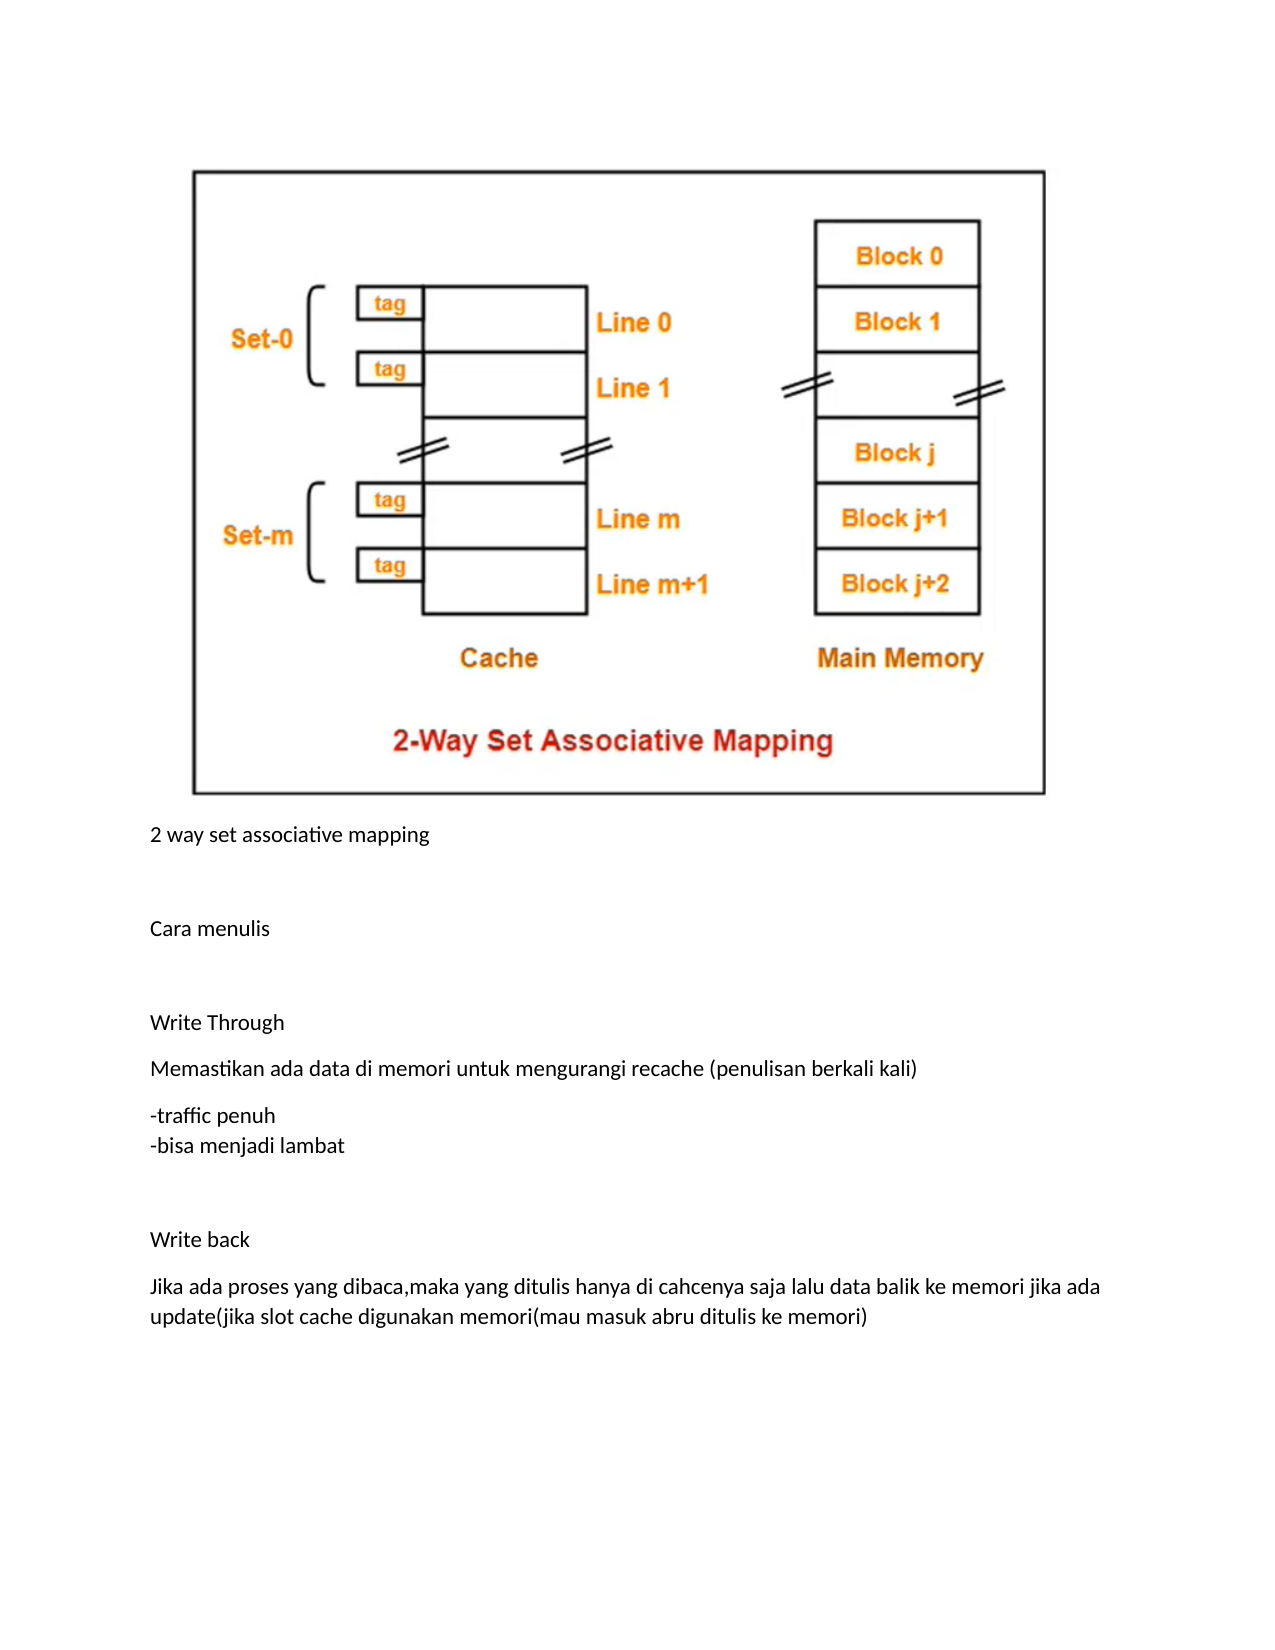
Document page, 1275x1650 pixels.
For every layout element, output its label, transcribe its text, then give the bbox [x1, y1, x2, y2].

text Cara menulis [150, 914, 1125, 942]
text -traffic penuh -bisa menjadi lambat [150, 1101, 1125, 1160]
text 2 way set associative mapping [150, 820, 1125, 848]
text Jika ada proses yang dibaca,maka yang ditulis hanya di cahcenya saja lalu data balik ke memori jika ada update(jika slot cache digunakan memori(mau masuk abru ditulis ke memori) [150, 1272, 1125, 1331]
picture [150, 150, 1060, 802]
text Write back [150, 1225, 1125, 1253]
text Memastikan ada data di memori untuk mengurangi recache (penulisan berkali kali) [150, 1054, 1125, 1083]
text Write Through [150, 1008, 1125, 1036]
